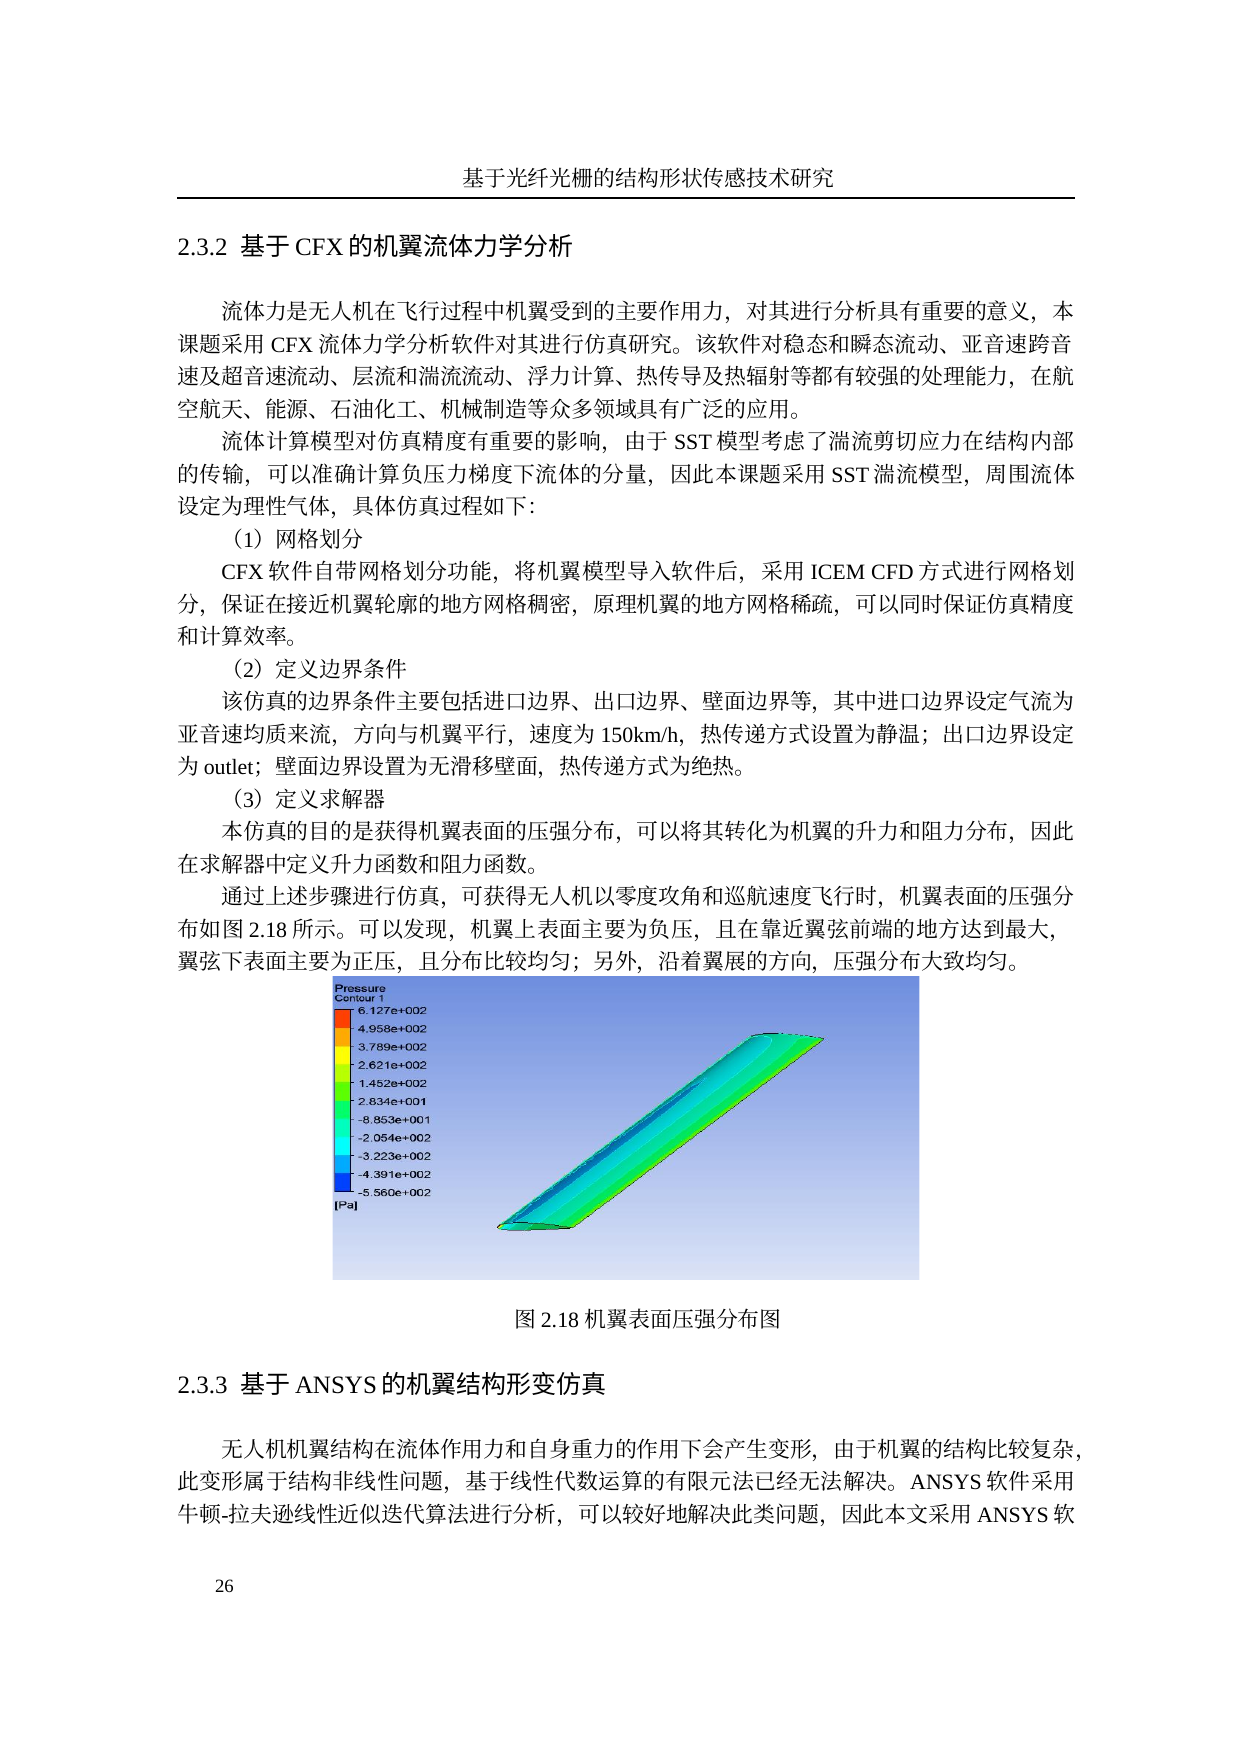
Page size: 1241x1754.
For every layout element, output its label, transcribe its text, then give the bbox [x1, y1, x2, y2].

text （1）网格划分 [177, 521, 1075, 554]
text 图2.18 机翼表面压强分布图 [177, 1301, 1075, 1334]
text CFX软件自带网格划分功能，将机翼模型导入软件后，采用ICEM CFD方式进行网格划分，保证在接近机翼轮廓的地方网格稠密，原理机翼的地方网格稀疏，可以同时保证仿真精度和计算效率。 [177, 554, 1075, 651]
text 流体力是无人机在飞行过程中机翼受到的主要作用力，对其进行分析具有重要的意义，本课题采用CFX流体力学分析软件对其进行仿真研究。该软件对稳态和瞬态流动、亚音速跨音速及超音速流动、层流和湍流流动、浮力计算、热传导及热辐射等都有较强的处理能力，在航空航天、能源、石油化工、机械制造等众多领域具有广泛的应用。 [177, 294, 1075, 424]
picture [332, 976, 920, 1280]
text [177, 1431, 1075, 1529]
text 通过上述步骤进行仿真，可获得无人机以零度攻角和巡航速度飞行时，机翼表面的压强分布如图2.18所示。可以发现，机翼上表面主要为负压，且在靠近翼弦前端的地方达到最大，翼弦下表面主要为正压，且分布比较均匀；另外，沿着翼展的方向，压强分布大致均匀。 [177, 879, 1075, 976]
text （2）定义边界条件 [177, 651, 1075, 684]
text 本仿真的目的是获得机翼表面的压强分布，可以将其转化为机翼的升力和阻力分布，因此在求解器中定义升力函数和阻力函数。 [177, 814, 1075, 879]
text （3）定义求解器 [177, 781, 1075, 814]
text 流体计算模型对仿真精度有重要的影响，由于SST模型考虑了湍流剪切应力在结构内部的传输，可以准确计算负压力梯度下流体的分量，因此本课题采用SST湍流模型，周围流体设定为理性气体，具体仿真过程如下： [177, 424, 1075, 521]
subtitle 2.3.2 基于CFX的机翼流体力学分析 [177, 212, 1075, 277]
text 该仿真的边界条件主要包括进口边界、出口边界、壁面边界等，其中进口边界设定气流为亚音速均质来流，方向与机翼平行，速度为150km/h，热传递方式设置为静温；出口边界设定为outlet；壁面边界设置为无滑移壁面，热传递方式为绝热。 [177, 684, 1075, 781]
subtitle 2.3.3 基于ANSYS的机翼结构形变仿真 [177, 1350, 1075, 1415]
